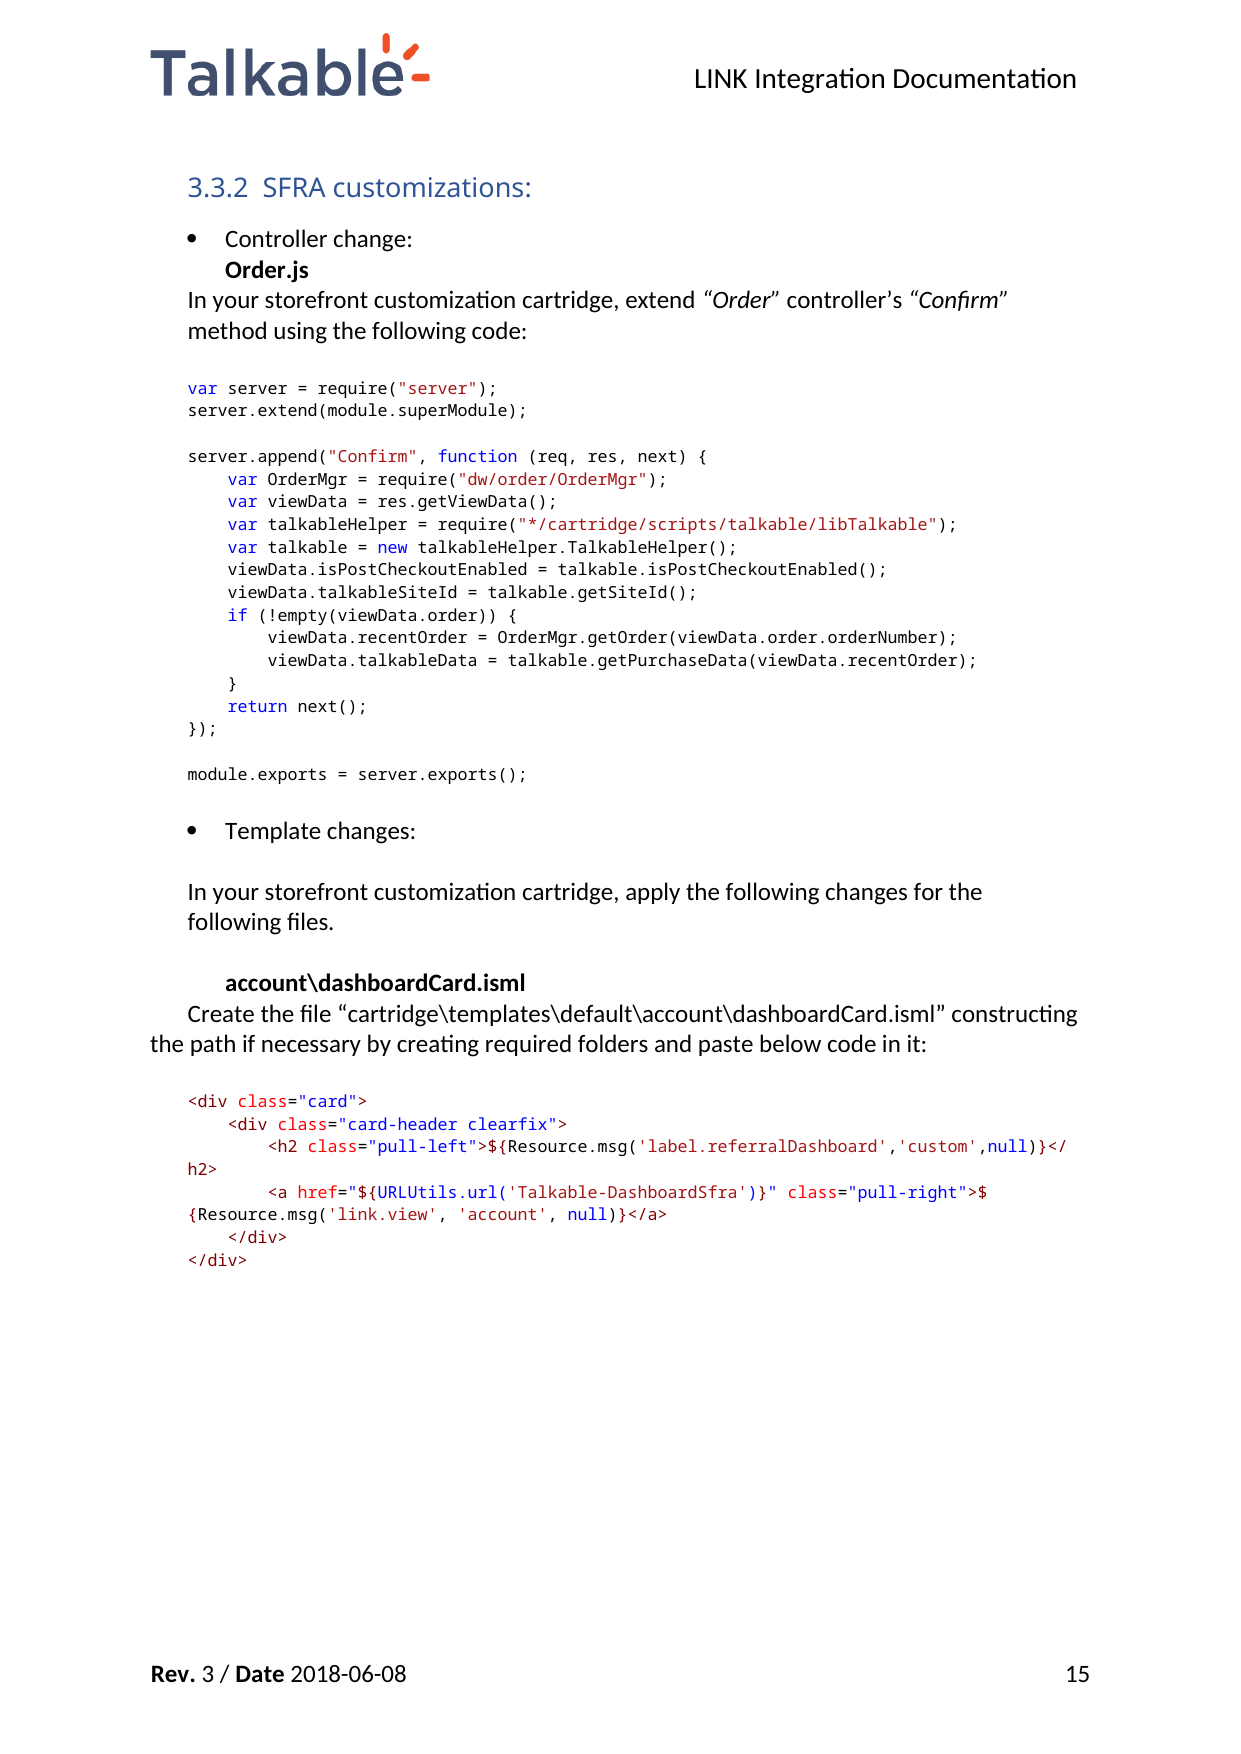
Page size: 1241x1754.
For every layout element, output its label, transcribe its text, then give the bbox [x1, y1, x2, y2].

text var server = require("server"); [187, 376, 1090, 399]
text following files. [187, 906, 1090, 937]
text var talkable = new talkableHelper.TalkableHelper(); [187, 535, 1090, 558]
list SFRA customizations: [187, 168, 1090, 205]
text viewData.isPostCheckoutEnabled = talkable.isPostCheckoutEnabled(); [187, 558, 1090, 581]
text server.extend(module.superModule); [187, 399, 1090, 422]
list Template changes: [187, 815, 1090, 845]
text }); [187, 717, 1090, 739]
text Create the file “cartridge\templates\default\account\dashboardCard.isml” constructing the path if necessary by creating required folders and paste below code in it: [150, 998, 1090, 1059]
text module.exports = server.exports(); [187, 762, 1090, 785]
text <div class="card"> [187, 1089, 1090, 1112]
text Order.js [187, 254, 1090, 285]
text server.append("Confirm", function (req, res, next) { [187, 444, 1090, 467]
text return next(); [187, 694, 1090, 717]
text In your storefront customization cartridge, extend “Order” controller’s “Confirm” method using the following code: [187, 285, 1090, 346]
text viewData.talkableSiteId = talkable.getSiteId(); [187, 581, 1090, 603]
text } [187, 671, 1090, 694]
text var talkableHelper = require("*/cartridge/scripts/talkable/libTalkable"); [187, 512, 1090, 535]
text viewData.talkableData = talkable.getPurchaseData(viewData.recentOrder); [187, 649, 1090, 671]
text In your storefront customization cartridge, apply the following changes for the [187, 876, 1090, 906]
text viewData.recentOrder = OrderMgr.getOrder(viewData.order.orderNumber); [187, 626, 1090, 649]
list Controller change: [187, 224, 1090, 254]
text var viewData = res.getViewData(); [187, 490, 1090, 512]
text </div> [187, 1248, 1090, 1271]
text </div> [187, 1226, 1090, 1248]
text <a href="${URLUtils.url('Talkable-DashboardSfra')}" class="pull-right">${Resource.msg('link.view', 'account', null)}</a> [187, 1180, 1090, 1226]
text <h2 class="pull-left">${Resource.msg('label.referralDashboard','custom',null)}</h2> [187, 1135, 1090, 1180]
text account\dashboardCard.isml [187, 967, 1090, 998]
picture [150, 33, 430, 96]
text <div class="card-header clearfix"> [187, 1112, 1090, 1135]
text var OrderMgr = require("dw/order/OrderMgr"); [187, 467, 1090, 490]
text if (!empty(viewData.order)) { [187, 603, 1090, 626]
